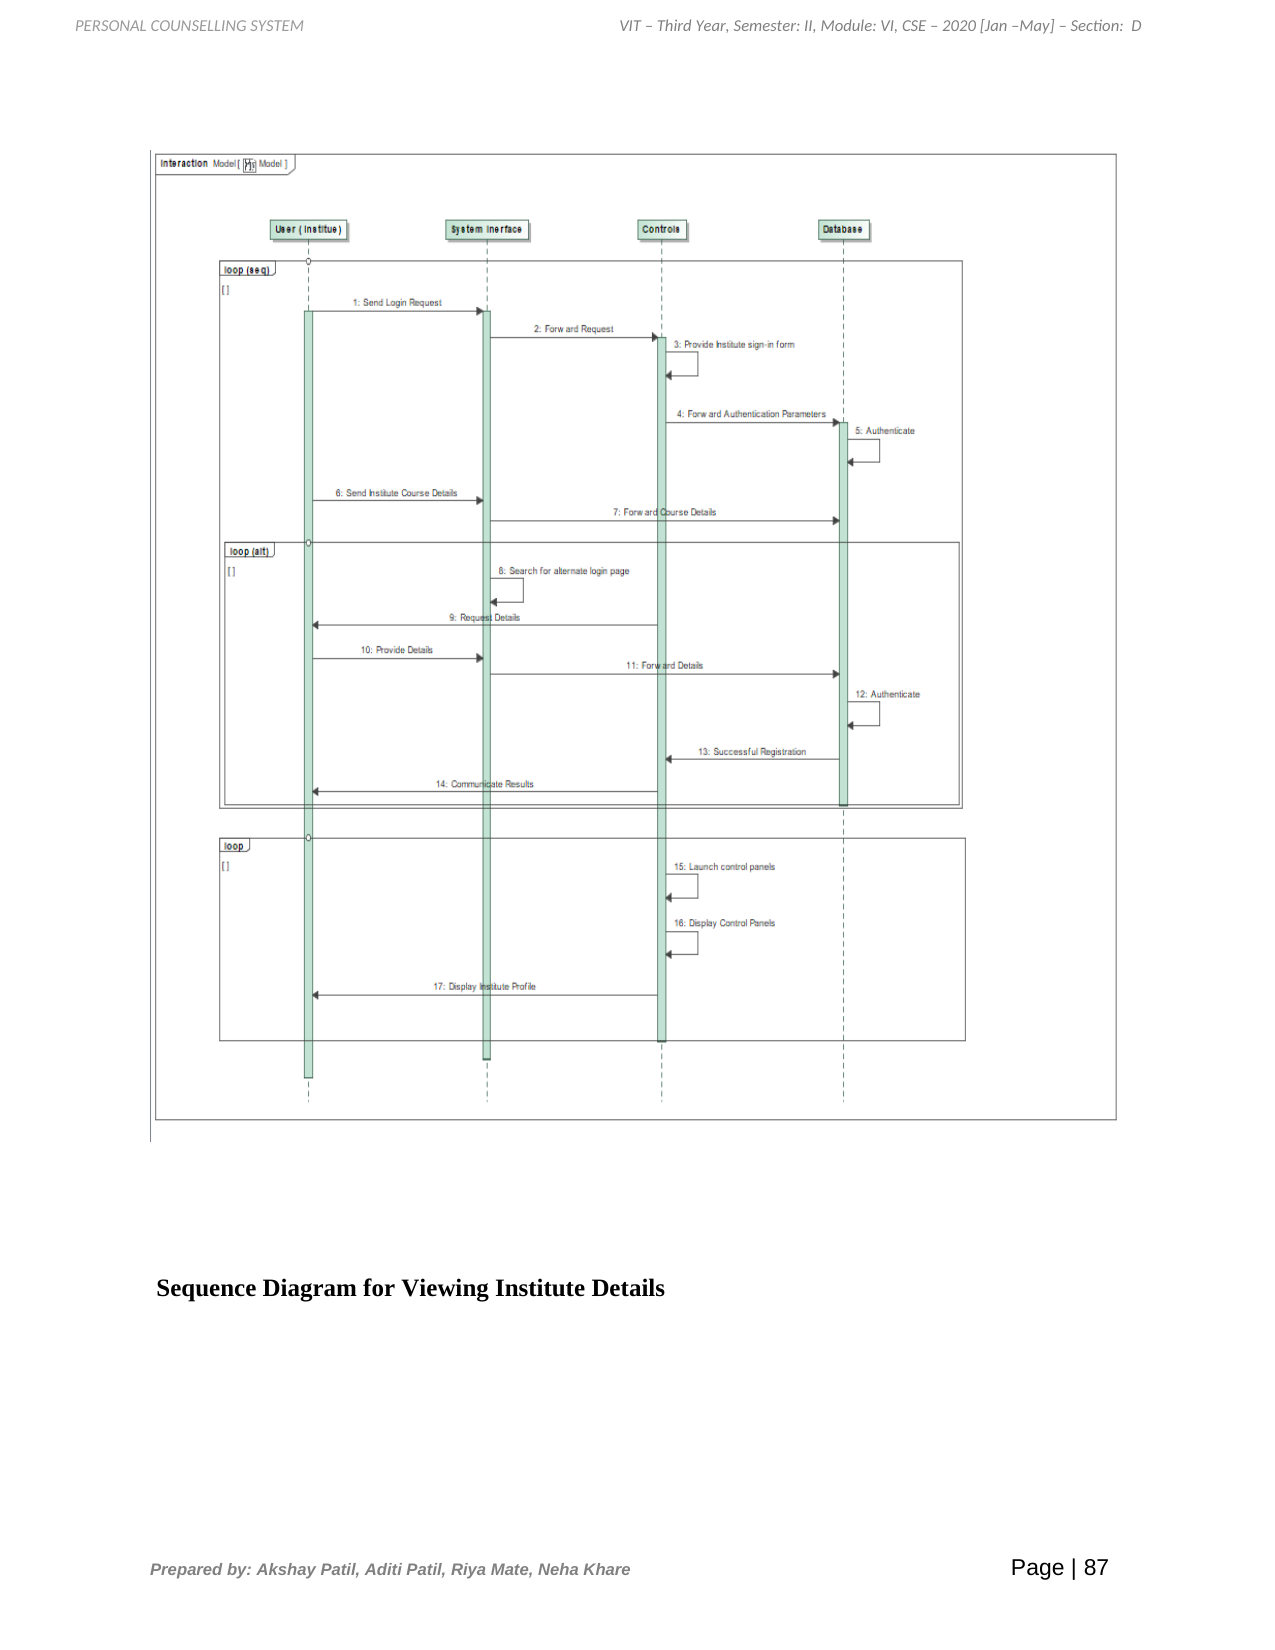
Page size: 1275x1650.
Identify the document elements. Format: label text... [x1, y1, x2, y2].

text Sequence Diagram for Viewing Institute Details [150, 1273, 1065, 1302]
picture [150, 150, 1125, 1142]
